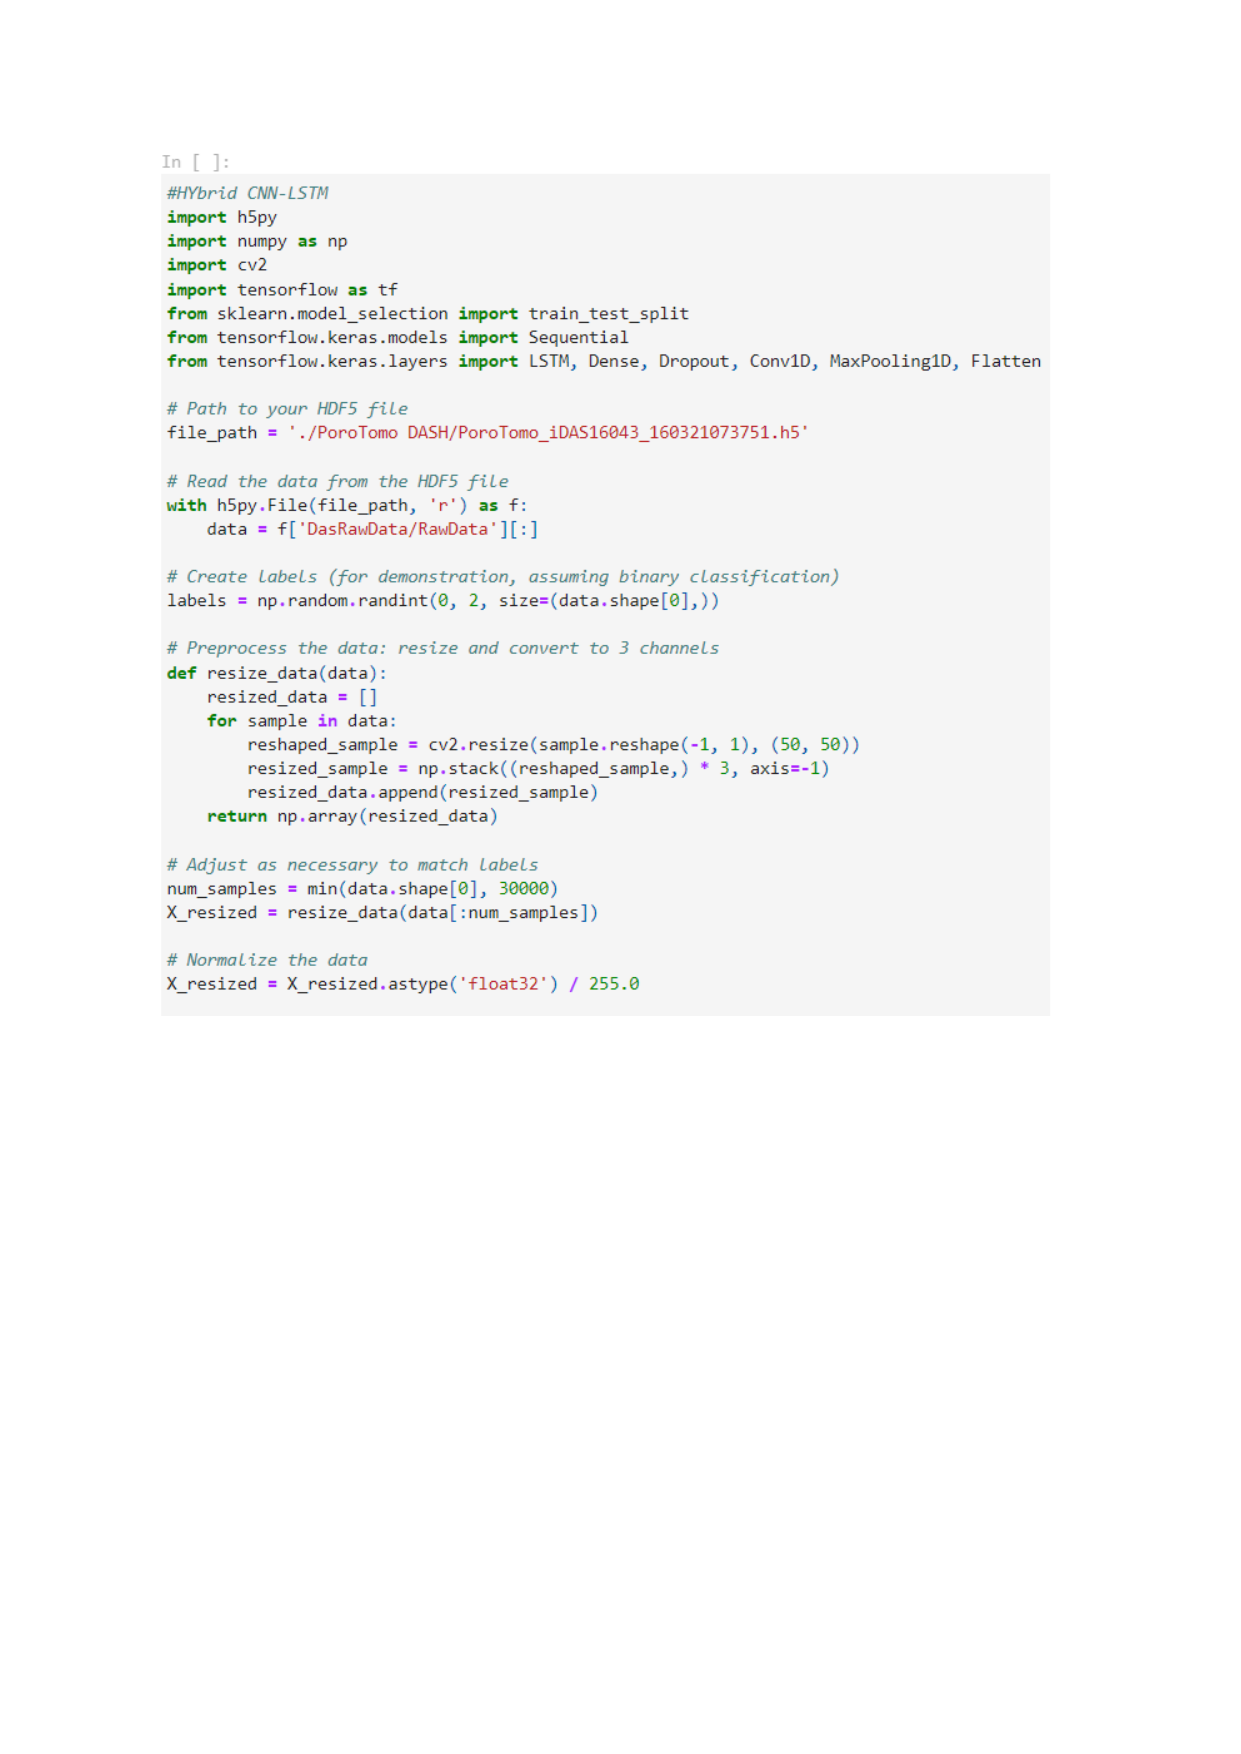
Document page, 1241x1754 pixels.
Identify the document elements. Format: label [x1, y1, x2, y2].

picture [150, 150, 1059, 1016]
